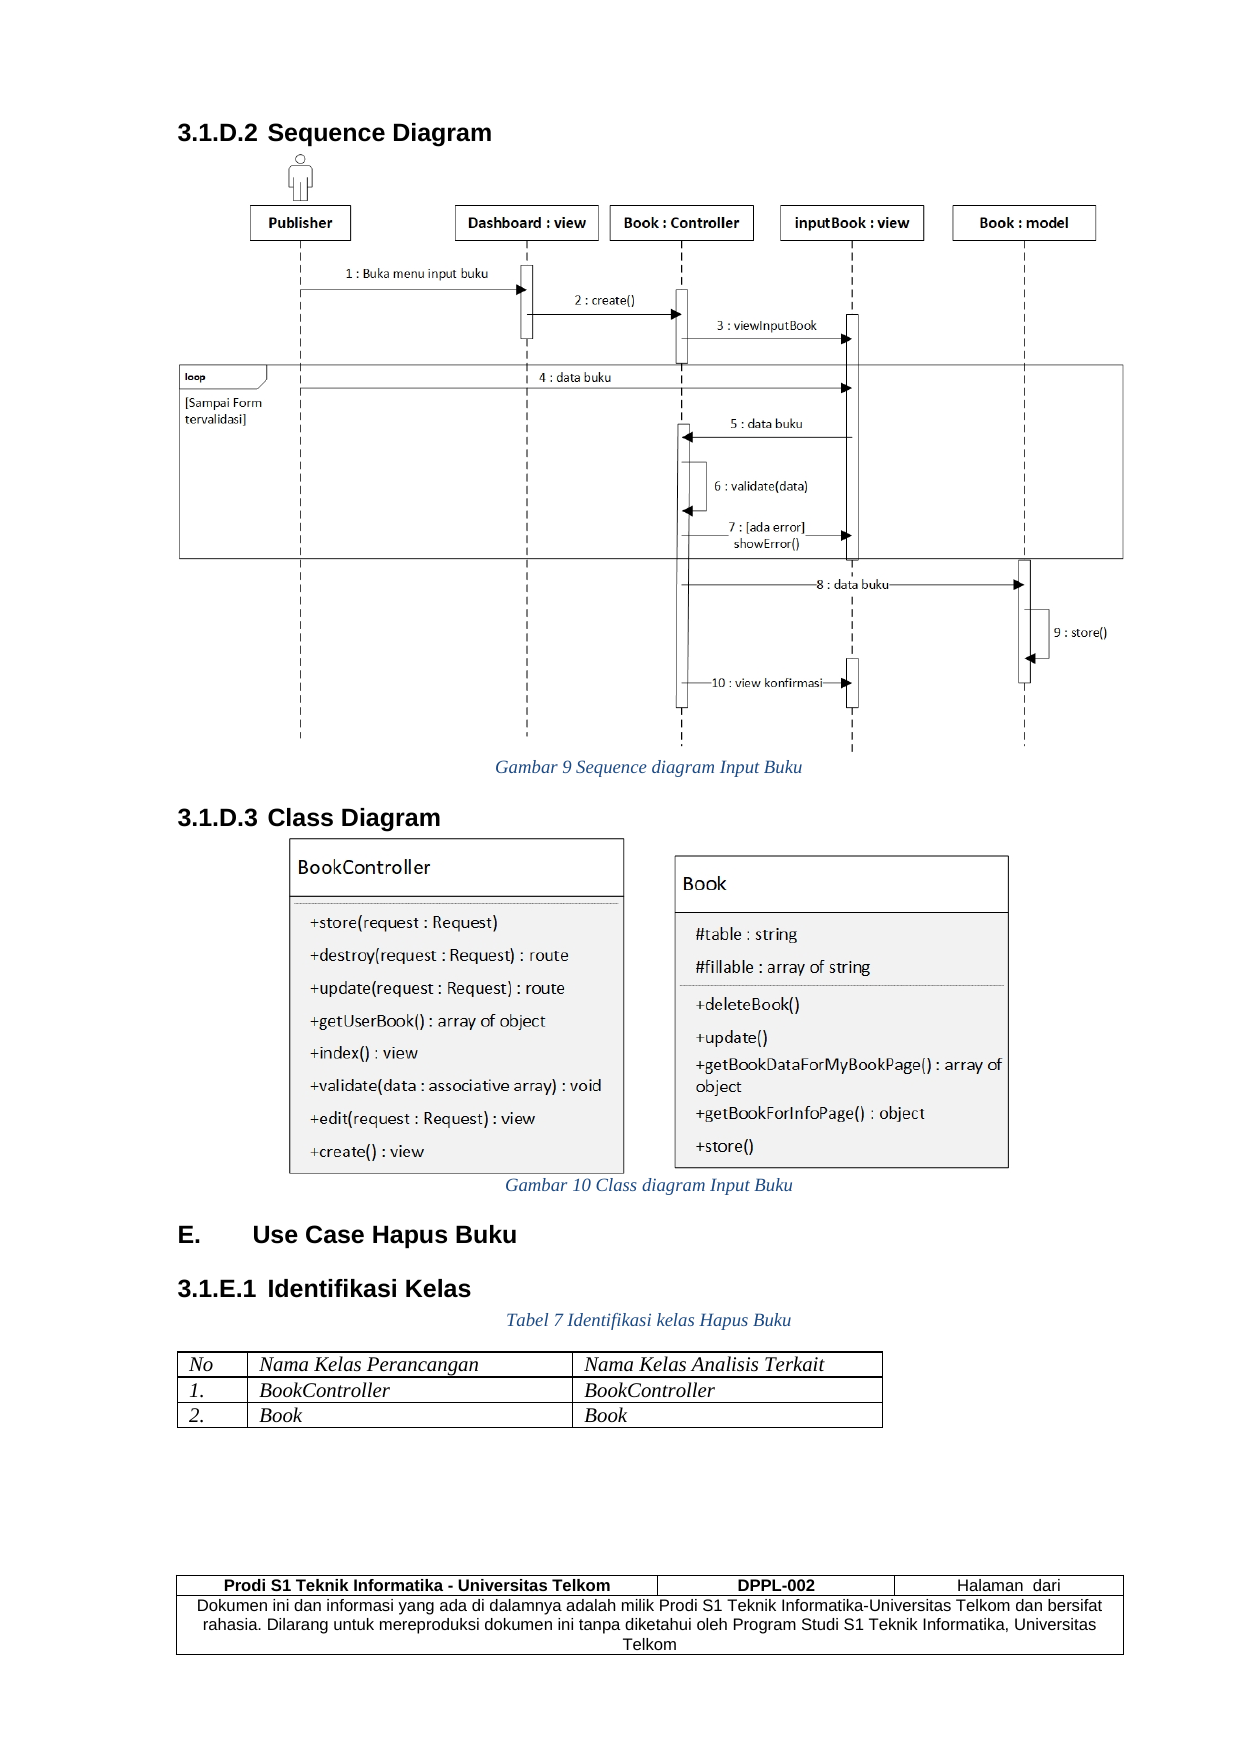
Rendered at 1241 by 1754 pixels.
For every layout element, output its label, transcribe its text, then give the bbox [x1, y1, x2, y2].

subtitle Identifikasi Kelas [177, 1274, 1122, 1303]
table_cell 2. [178, 1403, 247, 1427]
subtitle Sequence Diagram [177, 118, 1122, 147]
table_cell BookController [573, 1378, 882, 1402]
subtitle Use Case Hapus Buku [177, 1220, 1122, 1249]
text Gambar 10 Class diagram Input Buku [177, 1174, 1122, 1195]
table_header Nama Kelas Analisis Terkait [573, 1353, 882, 1376]
table_cell Book [573, 1403, 882, 1427]
subtitle Class Diagram [177, 802, 1122, 831]
picture [283, 837, 1017, 1174]
text Tabel 7 Identifikasi kelas Hapus Buku [177, 1309, 1122, 1331]
table_cell 1. [178, 1378, 247, 1402]
text Gambar 9 Sequence diagram Input Buku [177, 756, 1122, 777]
table_header No [178, 1353, 247, 1376]
table_cell Book [248, 1403, 572, 1427]
table_cell BookController [248, 1378, 572, 1402]
table_header Nama Kelas Perancangan [248, 1353, 572, 1376]
picture [177, 153, 1124, 756]
